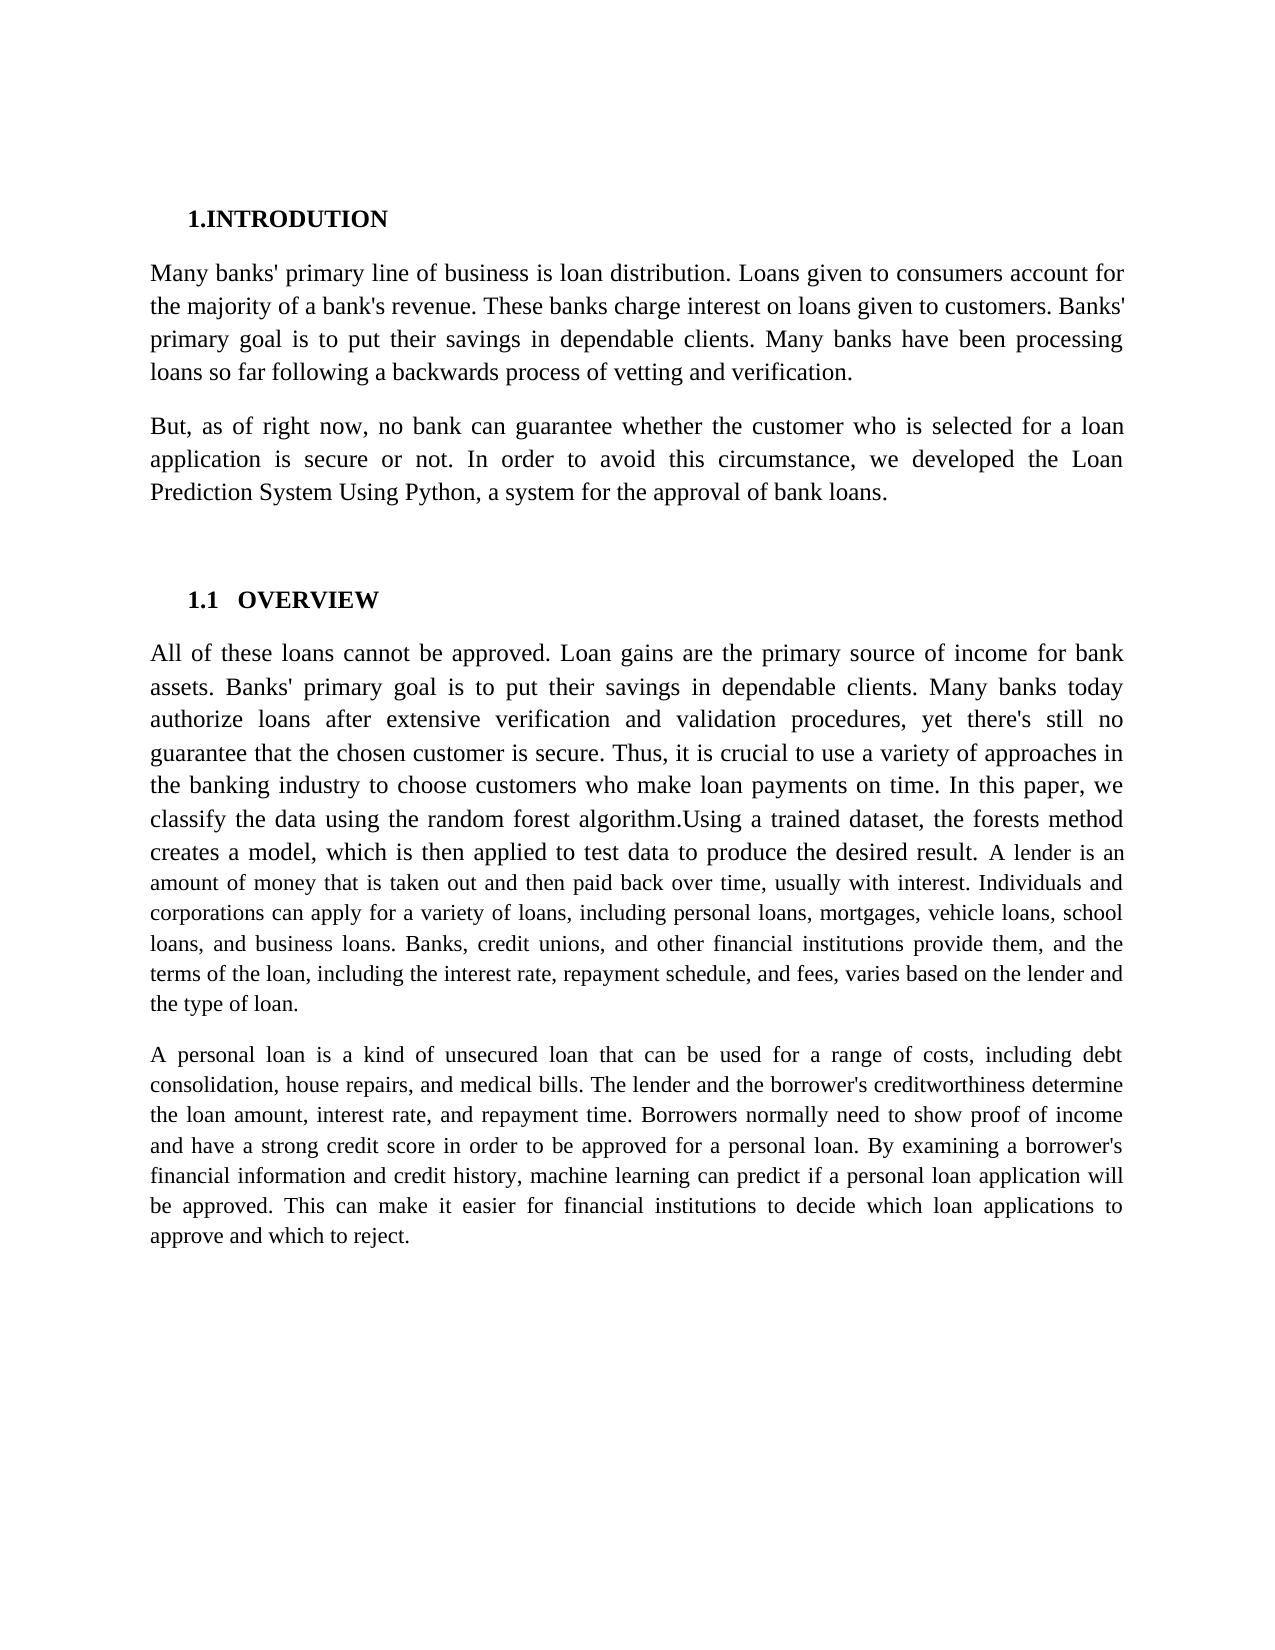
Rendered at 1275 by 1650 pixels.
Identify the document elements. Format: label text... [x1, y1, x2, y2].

text Many banks' primary line of business is loan distribution. Loans given to consumers account for the majority of a bank's revenue. These banks charge interest on loans given to customers. Banks' primary goal is to put their savings in dependable clients. Many banks have been processing loans so far following a backwards process of vetting and verification. [150, 258, 1125, 386]
text But, as of right now, no bank can guarantee whether the customer who is selected for a loan application is secure or not. In order to avoid this circumstance, we developed the Loan Prediction System Using Python, a system for the approval of bank loans. [150, 411, 1125, 506]
text 1.INTRODUTION [187, 204, 1125, 233]
text All of these loans cannot be approved. Loan gains are the primary source of income for bank assets. Banks' primary goal is to put their savings in dependable clients. Many banks today authorize loans after extensive verification and validation procedures, yet there's still no guarantee that the chosen customer is secure. Thus, it is crucial to use a variety of approaches in the banking industry to choose customers who make loan payments on time. In this paper, we classify the data using the random forest algorithm.Using a trained dataset, the forests method creates a model, which is then applied to test data to produce the desired result. A lender is an amount of money that is taken out and then paid back over time, usually with interest. Individuals and corporations can apply for a variety of loans, including personal loans, mortgages, vehicle loans, school loans, and business loans. Banks, credit unions, and other financial institutions provide them, and the terms of the loan, including the interest rate, repayment schedule, and fees, varies based on the lender and the type of loan. [150, 638, 1125, 1016]
list OVERVIEW [187, 585, 1125, 613]
text A personal loan is a kind of unsecured loan that can be used for a range of costs, including debt consolidation, house repairs, and medical bills. The lender and the borrower's creditworthiness determine the loan amount, interest rate, and repayment time. Borrowers normally need to show proof of income and have a strong credit score in order to be approved for a personal loan. By examining a borrower's financial information and credit history, machine learning can predict if a personal loan application will be approved. This can make it easier for financial institutions to decide which loan applications to approve and which to reject. [150, 1041, 1125, 1249]
